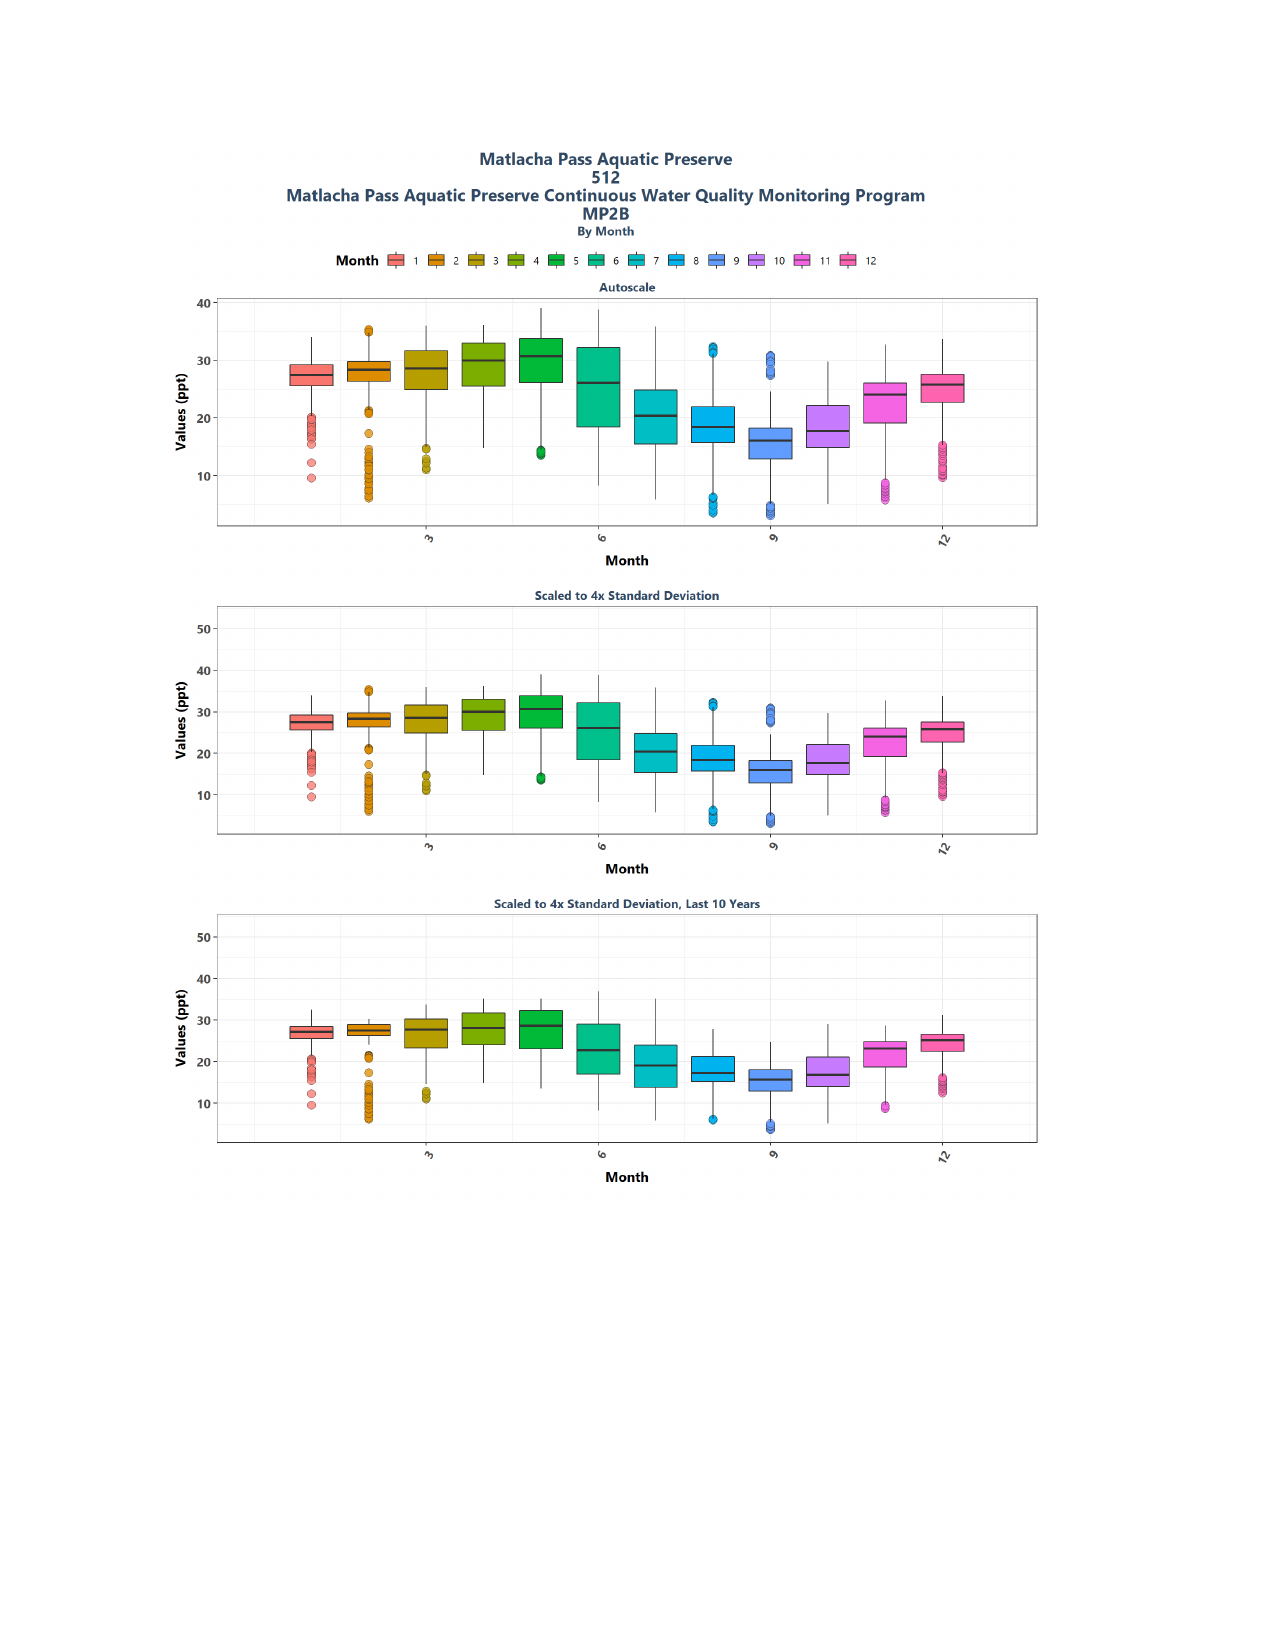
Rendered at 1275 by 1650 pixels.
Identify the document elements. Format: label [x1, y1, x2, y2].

picture [168, 150, 1044, 1200]
